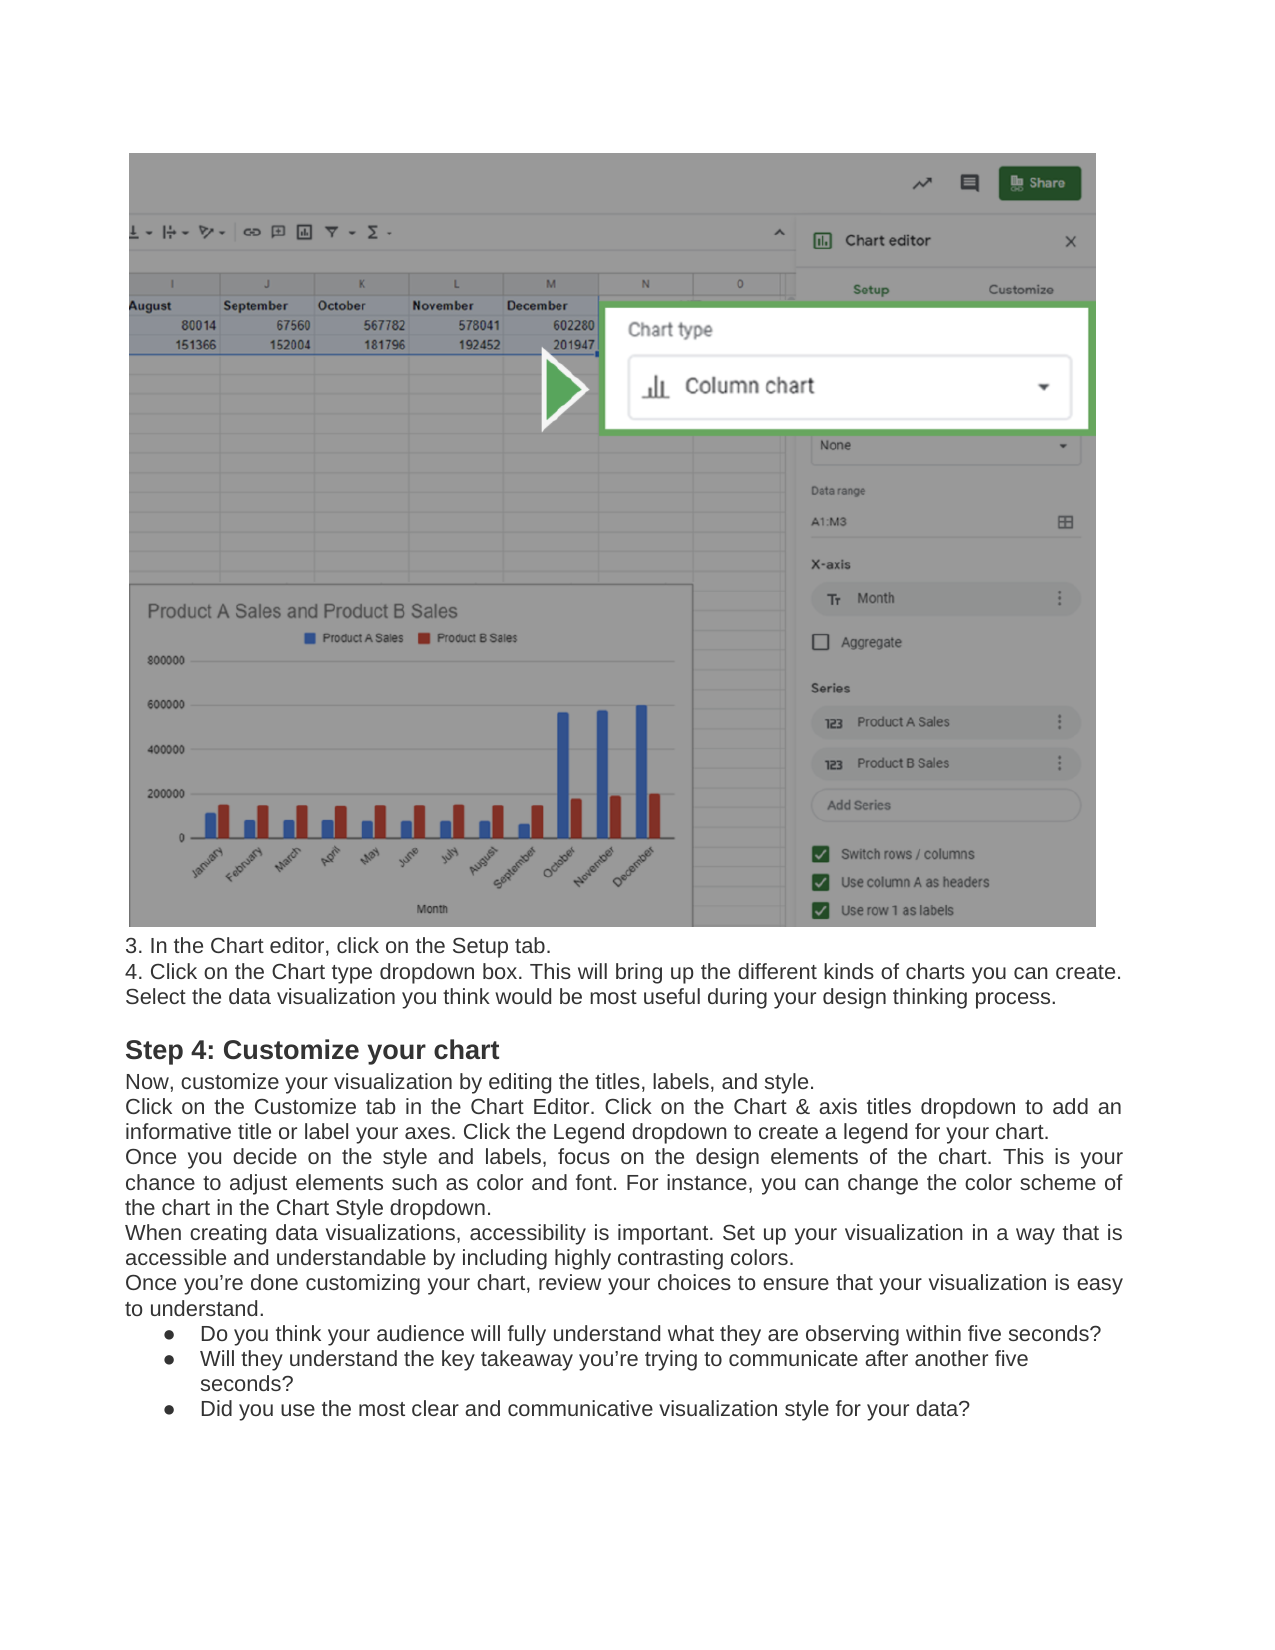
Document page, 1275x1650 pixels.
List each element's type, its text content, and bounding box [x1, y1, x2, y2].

text Click on the Customize tab in the Chart Editor. Click on the Chart & axis titles dropdown to add an informative title or label your axes. Click the Legend dropdown to create a legend for your chart. [125, 1094, 1125, 1144]
list Will they understand the key takeaway you’re trying to communicate after another five seconds? [162, 1346, 1125, 1396]
text 4. Click on the Chart type dropdown box. This will bring up the different kinds of charts you can create. Select the data visualization you think would be most useful during your design thinking process. [125, 958, 1125, 1009]
subtitle Step 4: Customize your chart [125, 1034, 1125, 1065]
picture [125, 150, 1100, 934]
text When creating data visualizations, accessibility is important. Set up your visualization in a way that is accessible and understandable by including highly contrasting colors. [125, 1220, 1125, 1270]
text Once you decide on the style and labels, focus on the design elements of the chart. This is your chance to adjust elements such as color and font. For instance, you can change the color scheme of the chart in the Chart Style dropdown. [125, 1144, 1125, 1220]
list Did you use the most clear and communicative visualization style for your data? [162, 1396, 1125, 1421]
text Once you’re done customizing your chart, review your choices to ensure that your visualization is easy to understand. [125, 1270, 1125, 1321]
list Do you think your audience will fully understand what they are observing within five seconds? [162, 1321, 1125, 1346]
text 3. In the Chart editor, click on the Setup tab. [125, 933, 1125, 958]
text Now, customize your visualization by editing the titles, labels, and style. [125, 1068, 1125, 1094]
